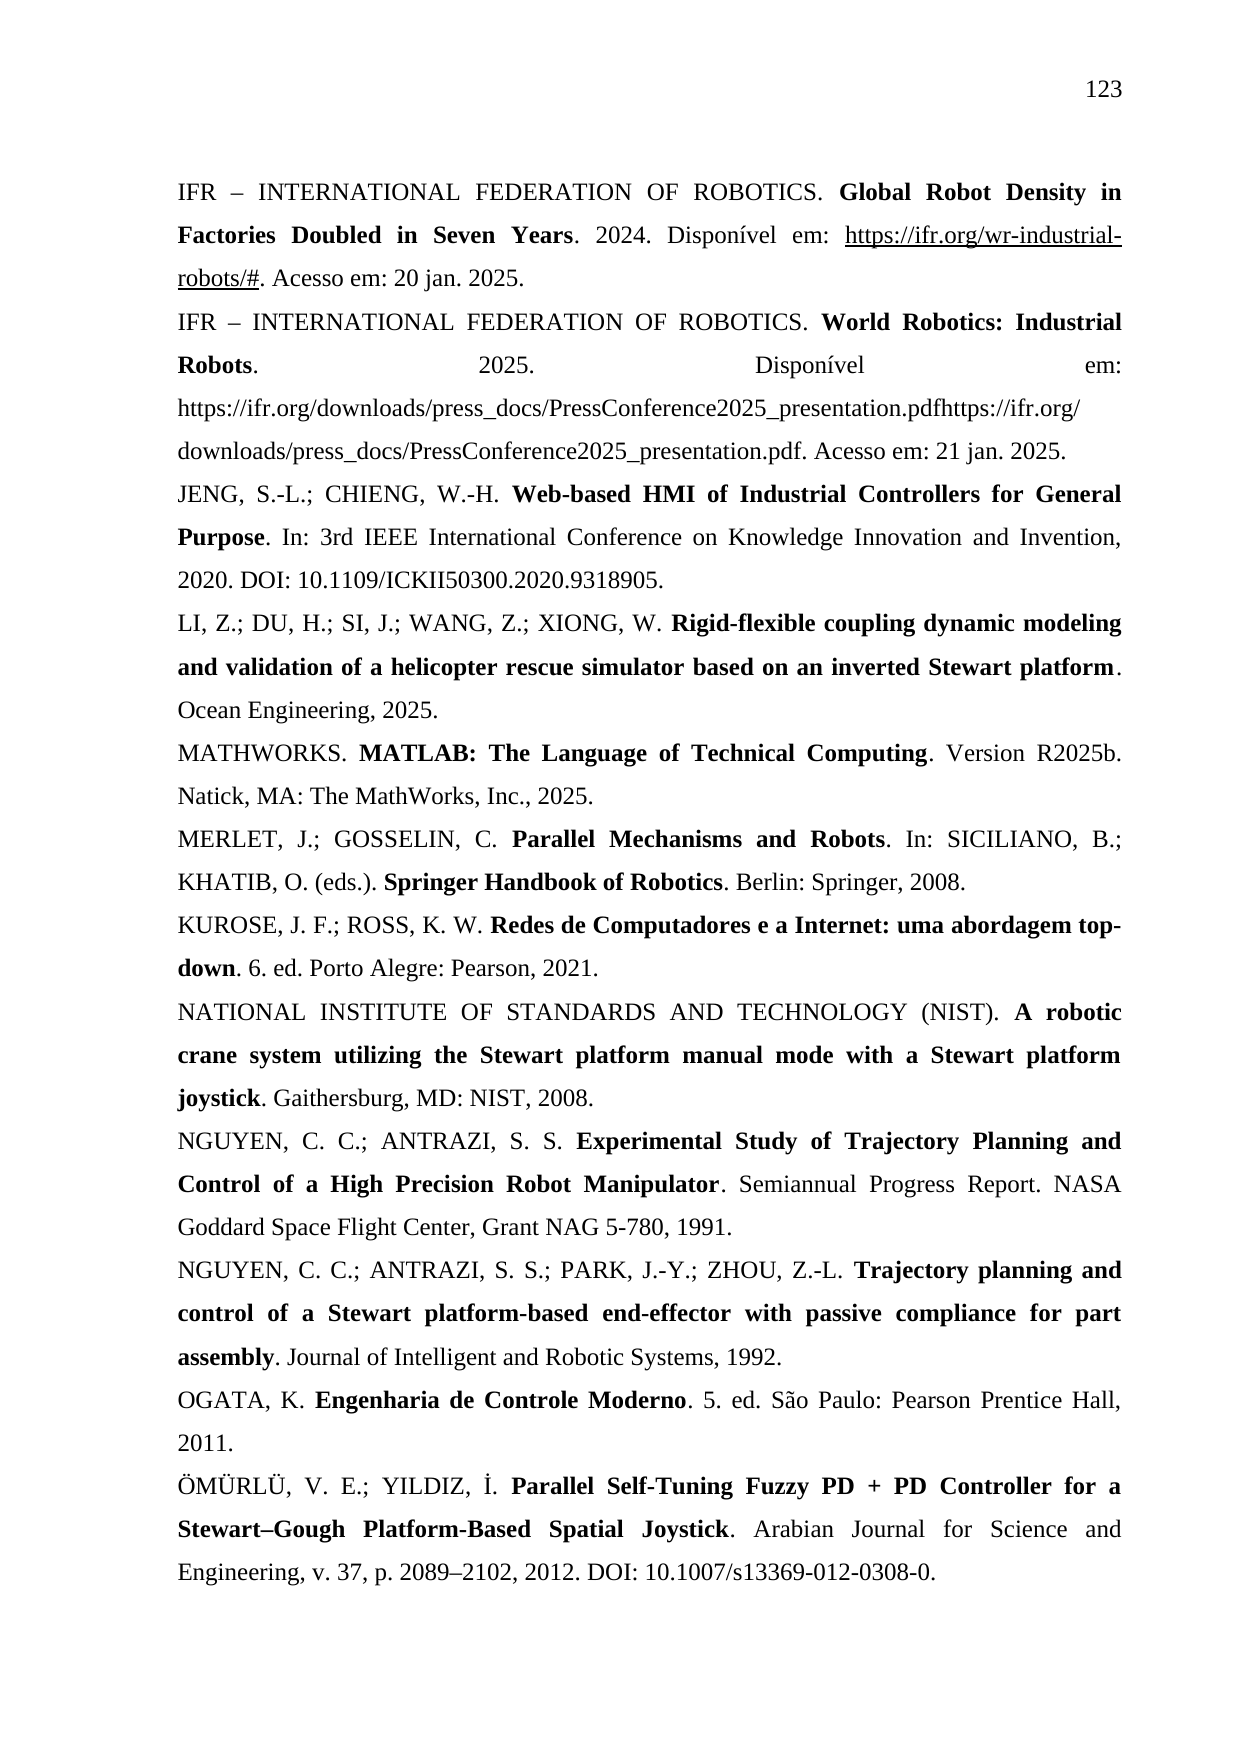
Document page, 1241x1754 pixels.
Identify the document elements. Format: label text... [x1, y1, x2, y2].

text NGUYEN, C. C.; ANTRAZI, S. S. Experimental Study of Trajectory Planning and Control of a High Precision Robot Manipulator. Semiannual Progress Report. NASA Goddard Space Flight Center, Grant NAG 5-780, 1991. [177, 1126, 1122, 1241]
text IFR – INTERNATIONAL FEDERATION OF ROBOTICS. World Robotics: Industrial Robots. 2025. Disponível em: https://ifr.org/downloads/press_docs/PressConference2025_presentation.pdfhttps://ifr.org/downloads/press_docs/PressConference2025_presentation.pdf. Acesso em: 21 jan. 2025. [177, 307, 1122, 465]
text OGATA, K. Engenharia de Controle Moderno. 5. ed. São Paulo: Pearson Prentice Hall, 2011. [177, 1385, 1122, 1457]
text NGUYEN, C. C.; ANTRAZI, S. S.; PARK, J.-Y.; ZHOU, Z.-L. Trajectory planning and control of a Stewart platform-based end-effector with passive compliance for part assembly. Journal of Intelligent and Robotic Systems, 1992. [177, 1255, 1122, 1370]
text MERLET, J.; GOSSELIN, C. Parallel Mechanisms and Robots. In: SICILIANO, B.; KHATIB, O. (eds.). Springer Handbook of Robotics. Berlin: Springer, 2008. [177, 824, 1122, 896]
text ÖMÜRLÜ, V. E.; YILDIZ, İ. Parallel Self-Tuning Fuzzy PD + PD Controller for a Stewart–Gough Platform-Based Spatial Joystick. Arabian Journal for Science and Engineering, v. 37, p. 2089–2102, 2012. DOI: 10.1007/s13369-012-0308-0. [177, 1471, 1122, 1586]
text JENG, S.-L.; CHIENG, W.-H. Web-based HMI of Industrial Controllers for General Purpose. In: 3rd IEEE International Conference on Knowledge Innovation and Invention, 2020. DOI: 10.1109/ICKII50300.2020.9318905. [177, 479, 1122, 594]
text LI, Z.; DU, H.; SI, J.; WANG, Z.; XIONG, W. Rigid-flexible coupling dynamic modeling and validation of a helicopter rescue simulator based on an inverted Stewart platform. Ocean Engineering, 2025. [177, 608, 1122, 723]
text MATHWORKS. MATLAB: The Language of Technical Computing. Version R2025b. Natick, MA: The MathWorks, Inc., 2025. [177, 738, 1122, 810]
text KUROSE, J. F.; ROSS, K. W. Redes de Computadores e a Internet: uma abordagem top-down. 6. ed. Porto Alegre: Pearson, 2021. [177, 910, 1122, 982]
text IFR – INTERNATIONAL FEDERATION OF ROBOTICS. Global Robot Density in Factories Doubled in Seven Years. 2024. Disponível em: https://ifr.org/wr-industrial-robots/#. Acesso em: 20 jan. 2025. [177, 177, 1122, 292]
text NATIONAL INSTITUTE OF STANDARDS AND TECHNOLOGY (NIST). A robotic crane system utilizing the Stewart platform manual mode with a Stewart platform joystick. Gaithersburg, MD: NIST, 2008. [177, 997, 1122, 1112]
